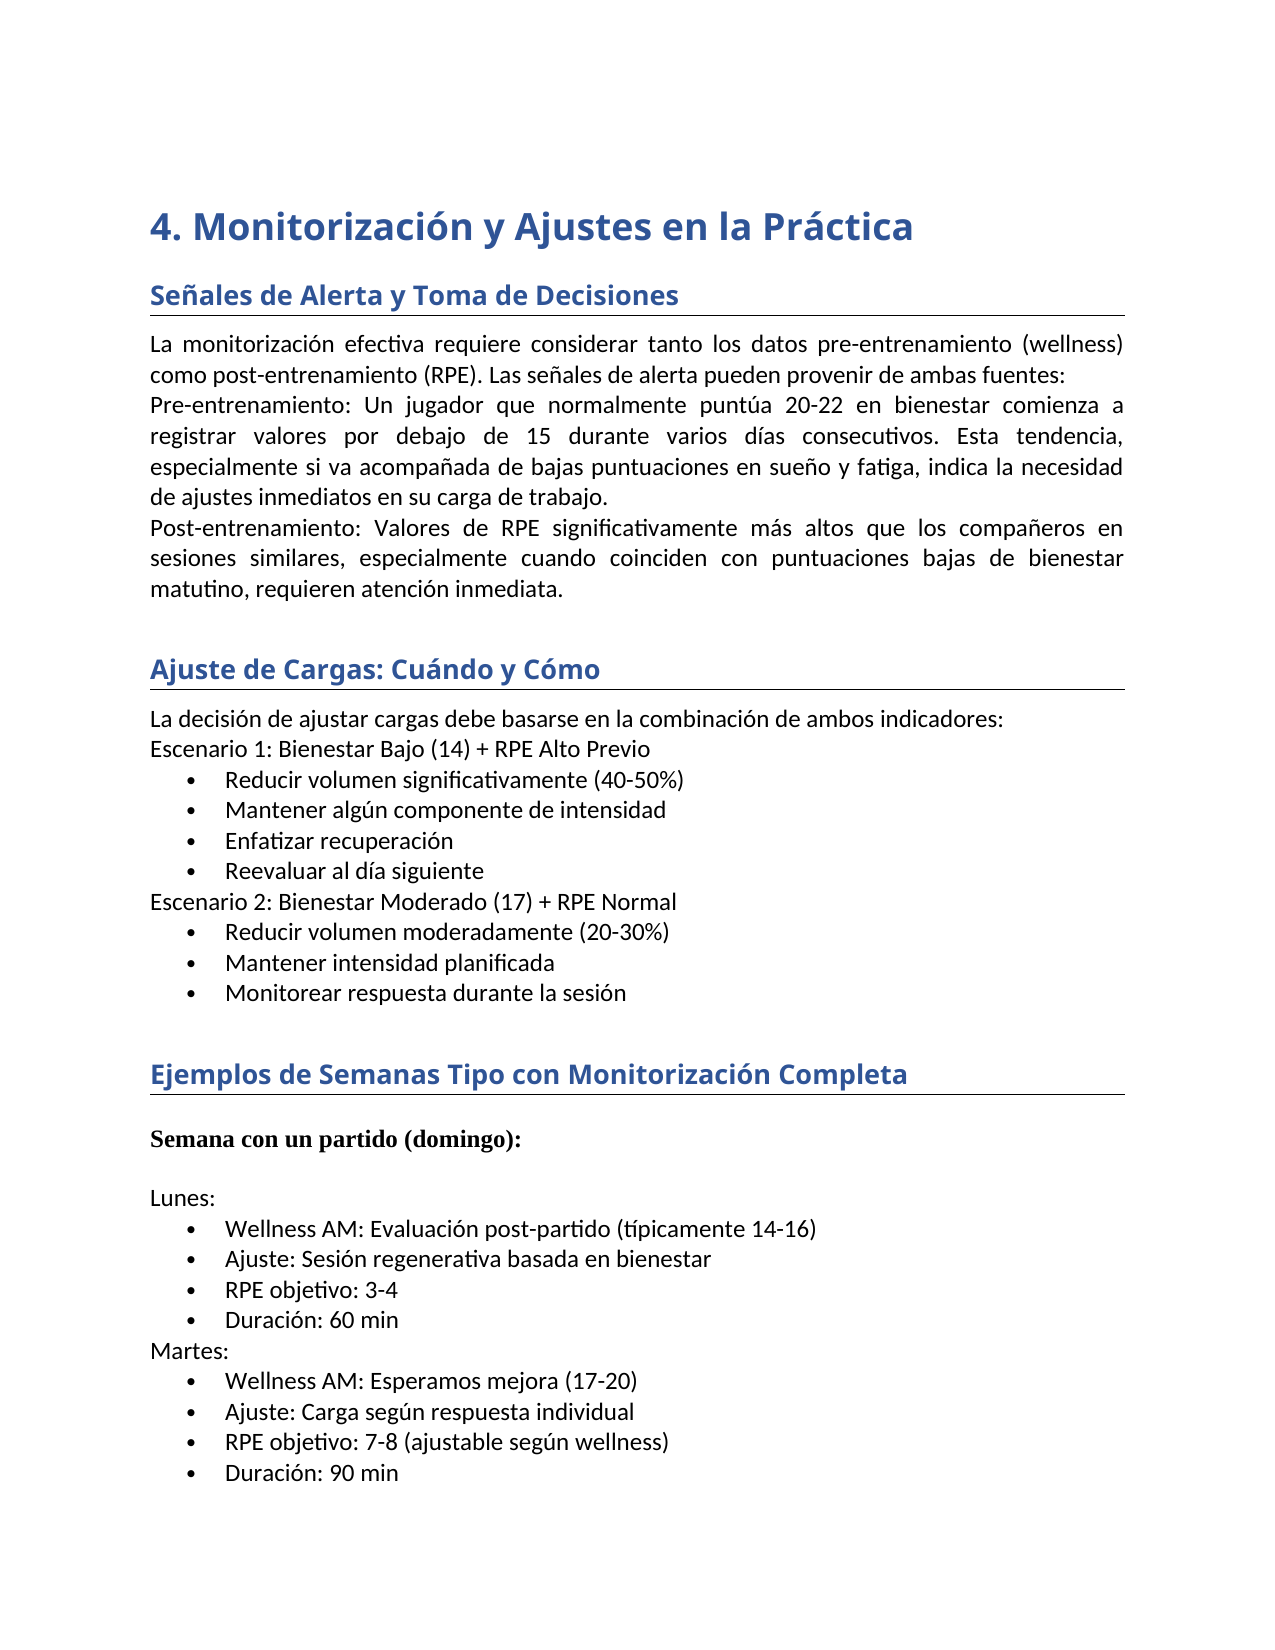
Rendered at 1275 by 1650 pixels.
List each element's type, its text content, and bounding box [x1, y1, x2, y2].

list Ajuste: Sesión regenerativa basada en bienestar [187, 1243, 1125, 1274]
list Duración: 60 min [187, 1304, 1125, 1335]
list RPE objetivo: 7-8 (ajustable según wellness) [187, 1427, 1125, 1457]
subtitle Ajuste de Cargas: Cuándo y Cómo [150, 650, 1125, 689]
list Mantener intensidad planificada [187, 947, 1125, 978]
text Escenario 2: Bienestar Moderado (17) + RPE Normal [150, 886, 1125, 917]
text Martes: [150, 1335, 1125, 1366]
subtitle Ejemplos de Semanas Tipo con Monitorización Completa [150, 1055, 1125, 1094]
subtitle Señales de Alerta y Toma de Decisiones [150, 276, 1125, 315]
subtitle Semana con un partido (domingo): [150, 1124, 1125, 1153]
list Wellness AM: Esperamos mejora (17-20) [187, 1366, 1125, 1396]
text Lunes: [150, 1182, 1125, 1213]
subtitle 4. Monitorización y Ajustes en la Práctica [150, 200, 1125, 251]
list RPE objetivo: 3-4 [187, 1274, 1125, 1304]
text La monitorización efectiva requiere considerar tanto los datos pre-entrenamiento (wellness) como post-entrenamiento (RPE). Las señales de alerta pueden provenir de ambas fuentes: [150, 328, 1125, 389]
list Enfatizar recuperación [187, 825, 1125, 856]
list Wellness AM: Evaluación post-partido (típicamente 14-16) [187, 1213, 1125, 1243]
list Reducir volumen moderadamente (20-30%) [187, 917, 1125, 947]
list Duración: 90 min [187, 1457, 1125, 1488]
list Mantener algún componente de intensidad [187, 794, 1125, 825]
text La decisión de ajustar cargas debe basarse en la combinación de ambos indicadores: [150, 703, 1125, 733]
list Reducir volumen significativamente (40-50%) [187, 764, 1125, 794]
text Post-entrenamiento: Valores de RPE significativamente más altos que los compañeros en sesiones similares, especialmente cuando coinciden con puntuaciones bajas de bienestar matutino, requieren atención inmediata. [150, 512, 1125, 603]
text Pre-entrenamiento: Un jugador que normalmente puntúa 20-22 en bienestar comienza a registrar valores por debajo de 15 durante varios días consecutivos. Esta tendencia, especialmente si va acompañada de bajas puntuaciones en sueño y fatiga, indica la necesidad de ajustes inmediatos en su carga de trabajo. [150, 389, 1125, 512]
list Ajuste: Carga según respuesta individual [187, 1396, 1125, 1427]
list Reevaluar al día siguiente [187, 856, 1125, 886]
text Escenario 1: Bienestar Bajo (14) + RPE Alto Previo [150, 733, 1125, 764]
list Monitorear respuesta durante la sesión [187, 978, 1125, 1008]
